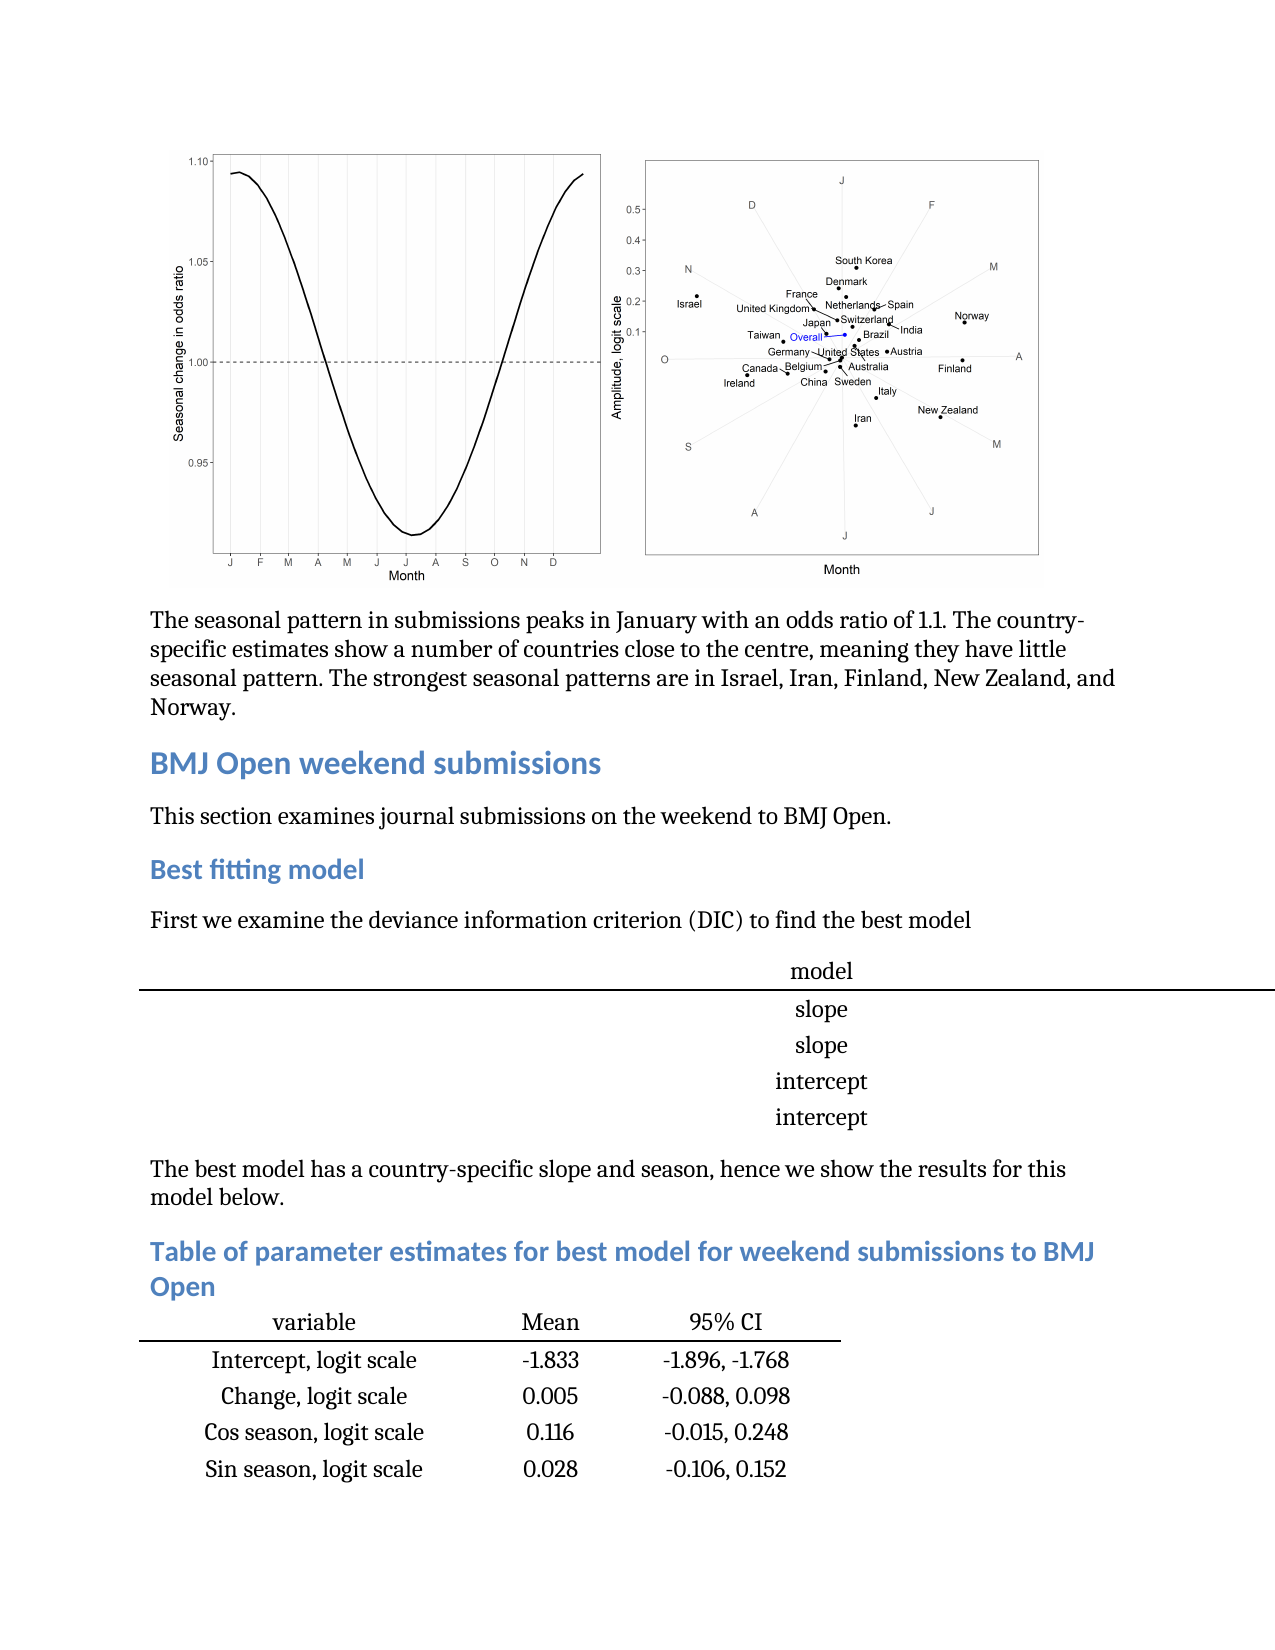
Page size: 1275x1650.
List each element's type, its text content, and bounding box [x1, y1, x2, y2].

table_cell Intercept, logit scale [139, 1342, 490, 1378]
text The seasonal pattern in submissions peaks in January with an odds ratio of 1.1. The country-specific estimates show a number of countries close to the centre, meaning they have little seasonal pattern. The strongest seasonal patterns are in Israel, Iran, Finland, New Zealand, and Norway. [150, 606, 1125, 721]
table_header model [139, 953, 1275, 989]
table_cell Sin season, logit scale [139, 1451, 490, 1487]
table_cell -0.088, 0.098 [611, 1378, 841, 1414]
table_cell -0.106, 0.152 [611, 1451, 841, 1487]
table_cell 0.005 [490, 1378, 611, 1414]
subtitle Table of parameter estimates for best model for weekend submissions to BMJ Open [150, 1233, 1125, 1304]
table_header Mean [490, 1304, 611, 1340]
table_cell 0.028 [490, 1451, 611, 1487]
table_header 95% CI [611, 1304, 841, 1340]
subtitle BMJ Open weekend submissions [150, 742, 1125, 783]
table_cell -1.833 [490, 1342, 611, 1378]
table_cell slope [139, 1027, 1275, 1063]
table_cell Change, logit scale [139, 1378, 490, 1414]
table_cell -0.015, 0.248 [611, 1415, 841, 1451]
table_cell -1.896, -1.768 [611, 1342, 841, 1378]
table_cell slope [139, 991, 1275, 1027]
table_cell intercept [139, 1100, 1275, 1136]
picture [168, 150, 1044, 588]
subtitle Best fitting model [150, 851, 1125, 887]
text First we examine the deviance information criterion (DIC) to find the best model [150, 906, 1125, 934]
text The best model has a country-specific slope and season, hence we show the results for this model below. [150, 1154, 1125, 1212]
table_header variable [139, 1304, 490, 1340]
table_cell intercept [139, 1063, 1275, 1099]
table_cell Cos season, logit scale [139, 1415, 490, 1451]
table_cell 0.116 [490, 1415, 611, 1451]
text This section examines journal submissions on the weekend to BMJ Open. [150, 802, 1125, 830]
